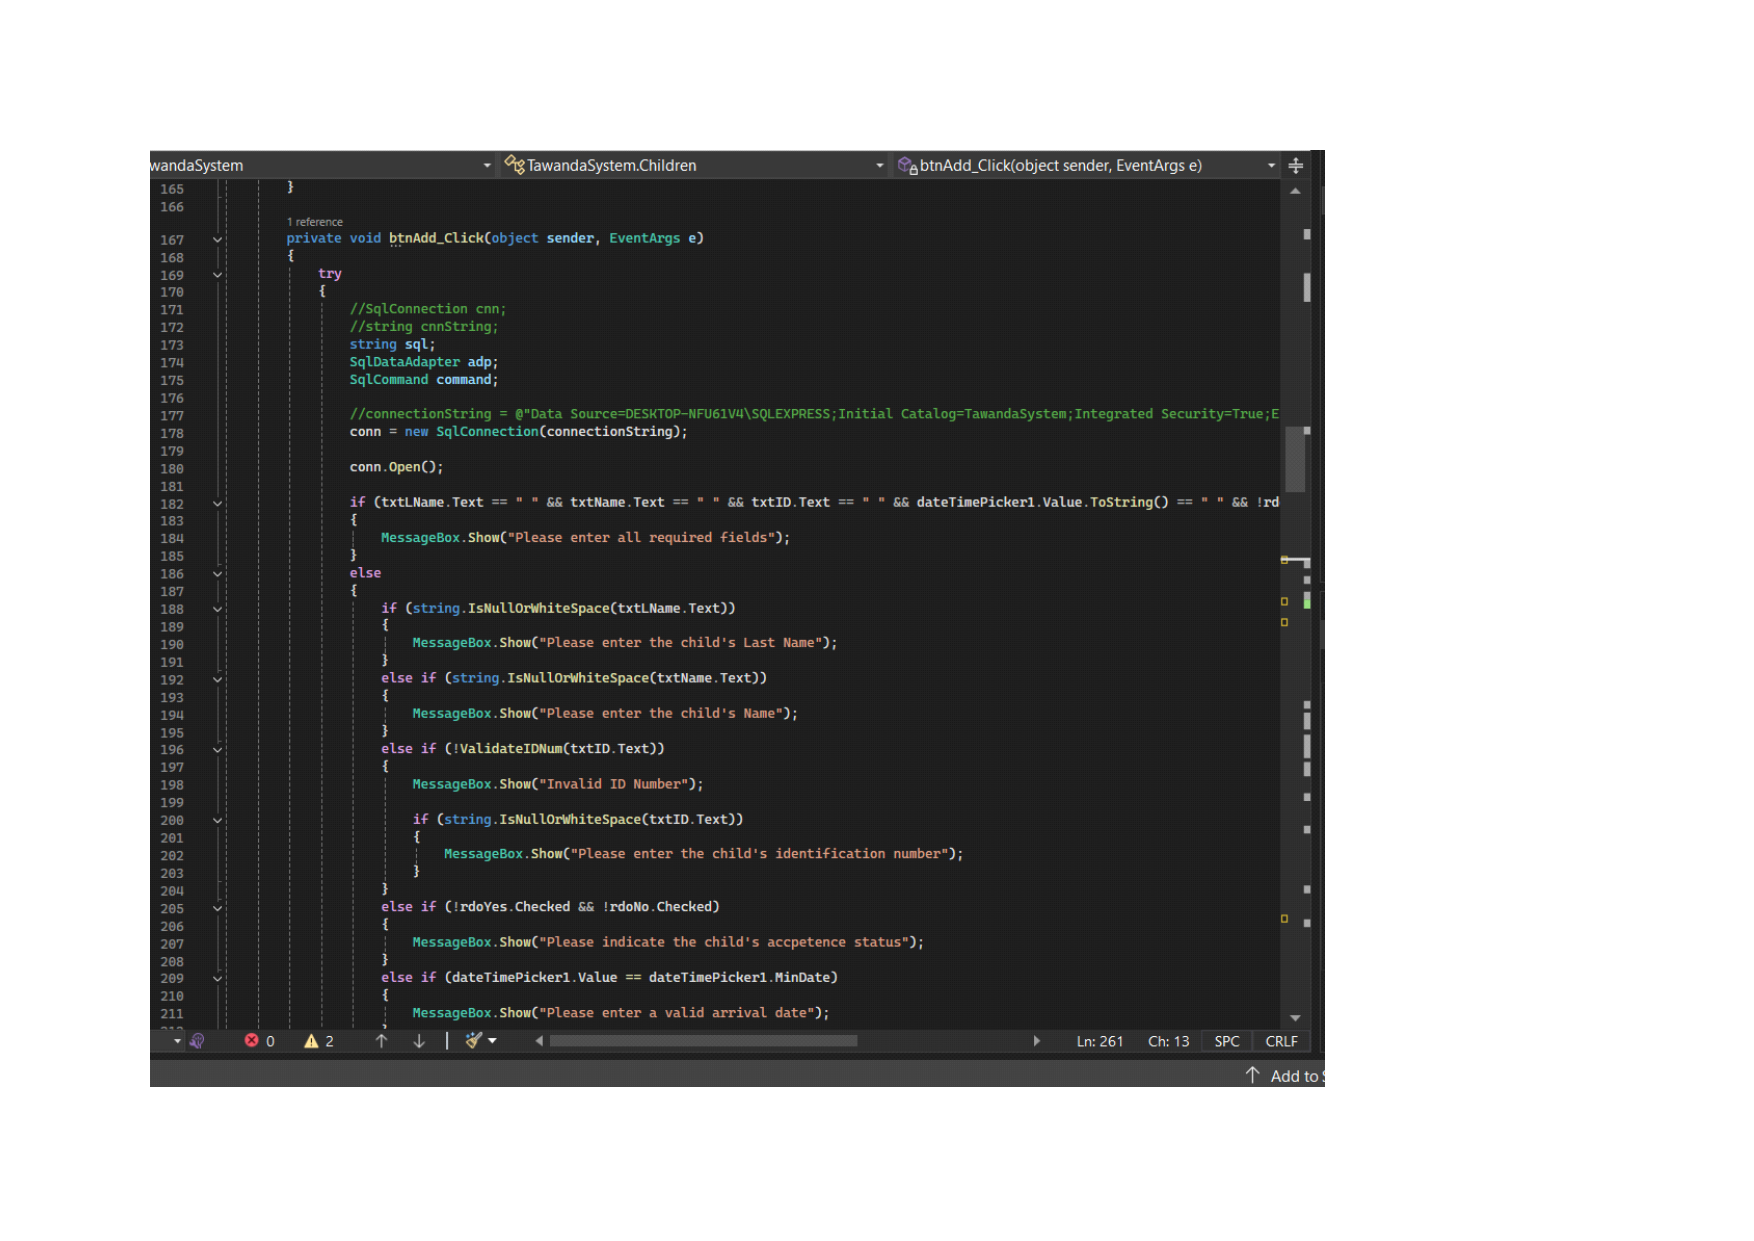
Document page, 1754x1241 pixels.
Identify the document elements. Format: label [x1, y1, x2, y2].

picture [150, 150, 1325, 1087]
